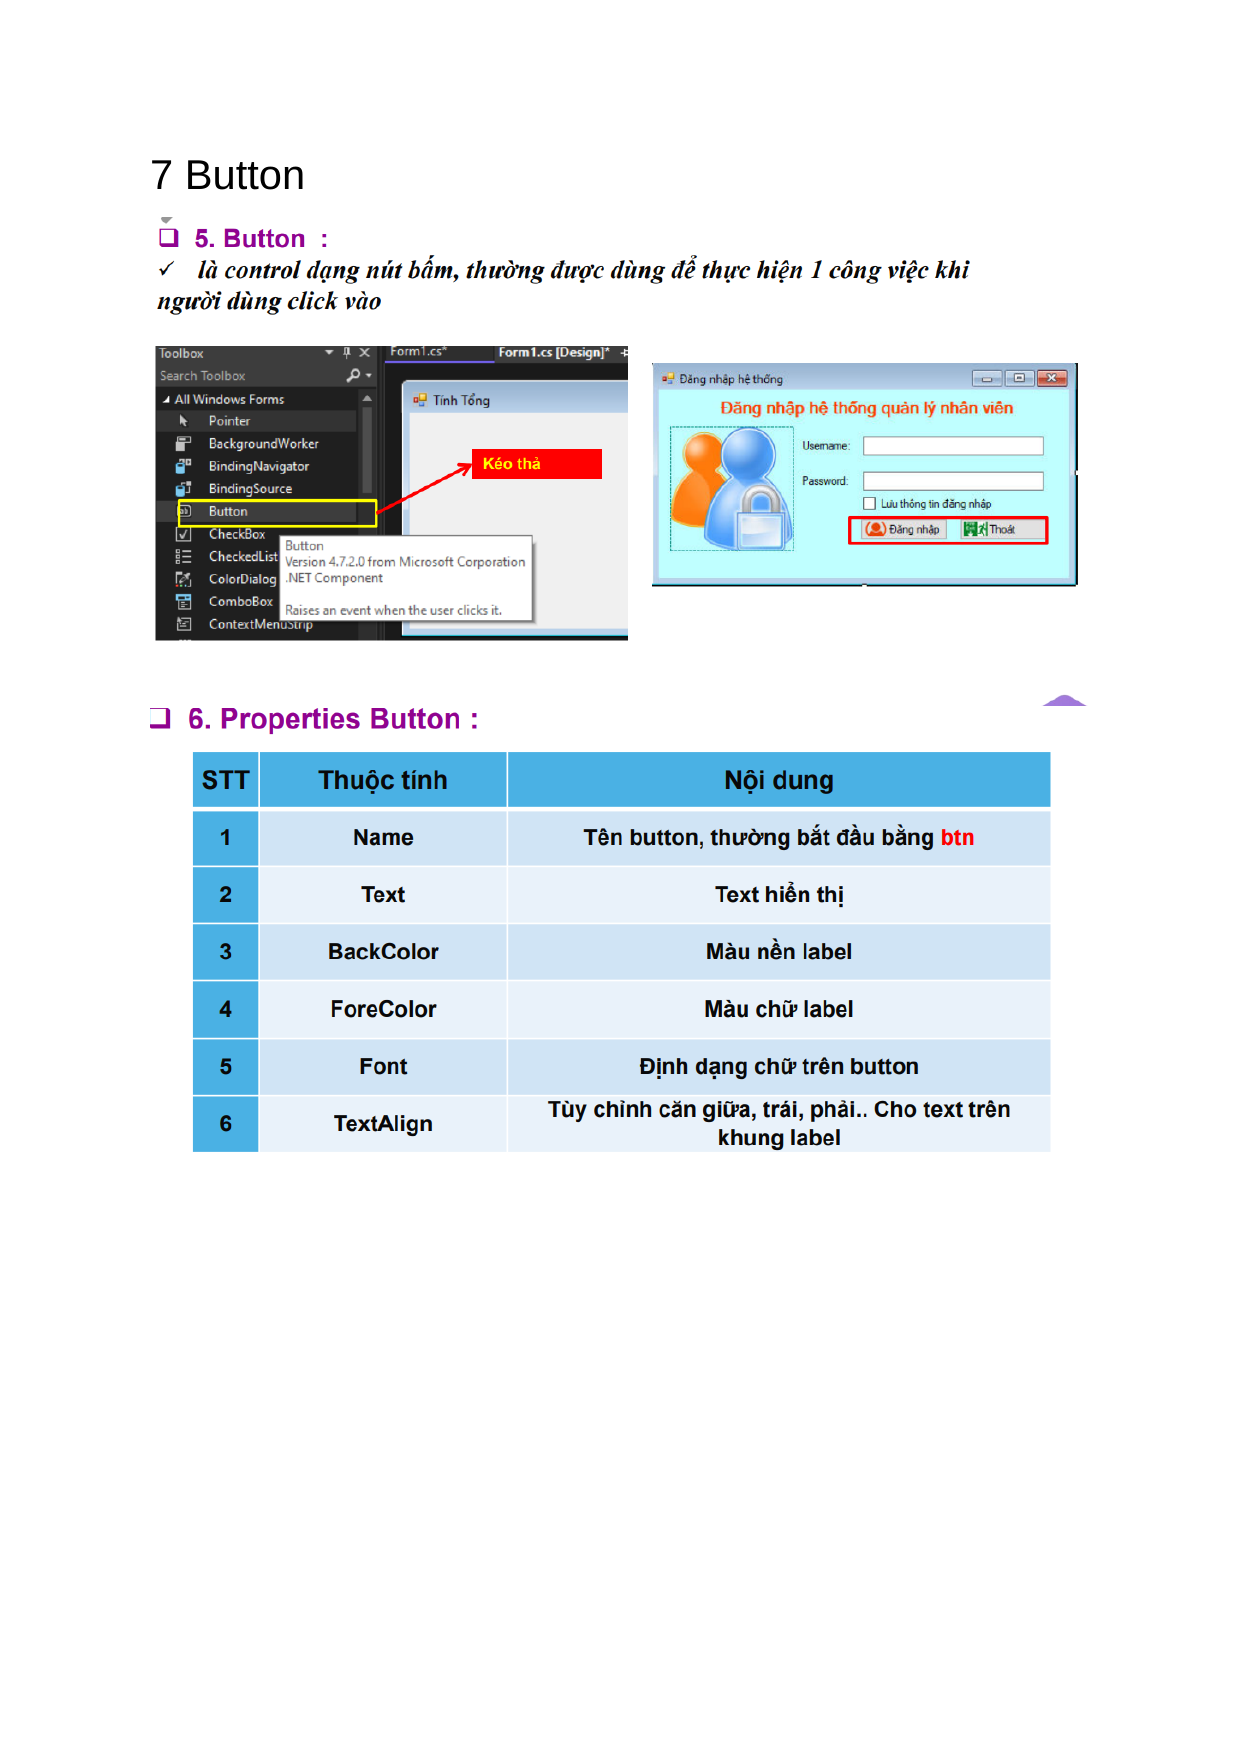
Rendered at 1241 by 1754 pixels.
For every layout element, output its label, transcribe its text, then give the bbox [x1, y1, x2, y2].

subtitle 7 Button [150, 150, 1090, 198]
picture [150, 217, 1091, 706]
picture [150, 708, 1091, 1228]
